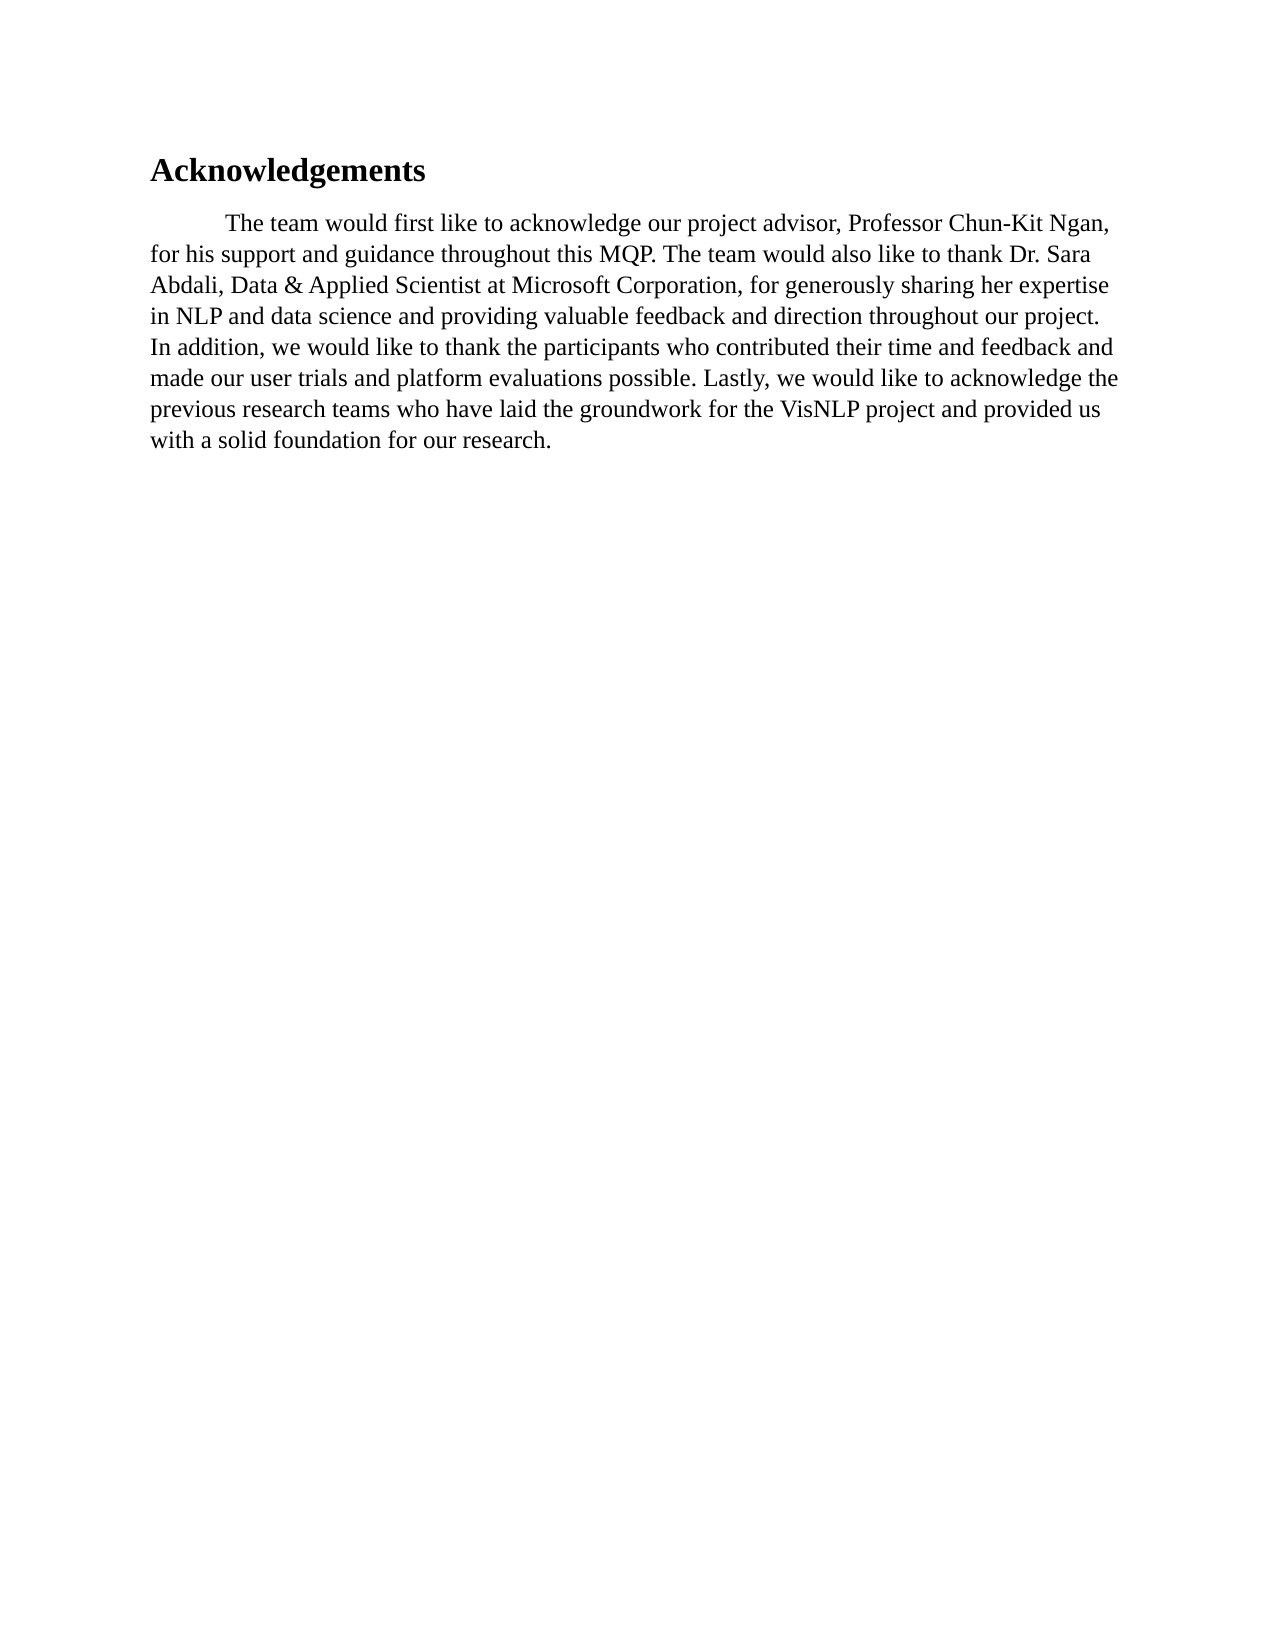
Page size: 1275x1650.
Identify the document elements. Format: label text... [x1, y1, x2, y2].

text Acknowledgements [150, 150, 1125, 188]
text The team would first like to acknowledge our project advisor, Professor Chun-Kit Ngan, for his support and guidance throughout this MQP. The team would also like to thank Dr. Sara Abdali, Data & Applied Scientist at Microsoft Corporation, for generously sharing her expertise in NLP and data science and providing valuable feedback and direction throughout our project. In addition, we would like to thank the participants who contributed their time and feedback and made our user trials and platform evaluations possible. Lastly, we would like to acknowledge the previous research teams who have laid the groundwork for the VisNLP project and provided us with a solid foundation for our research. [150, 208, 1125, 454]
